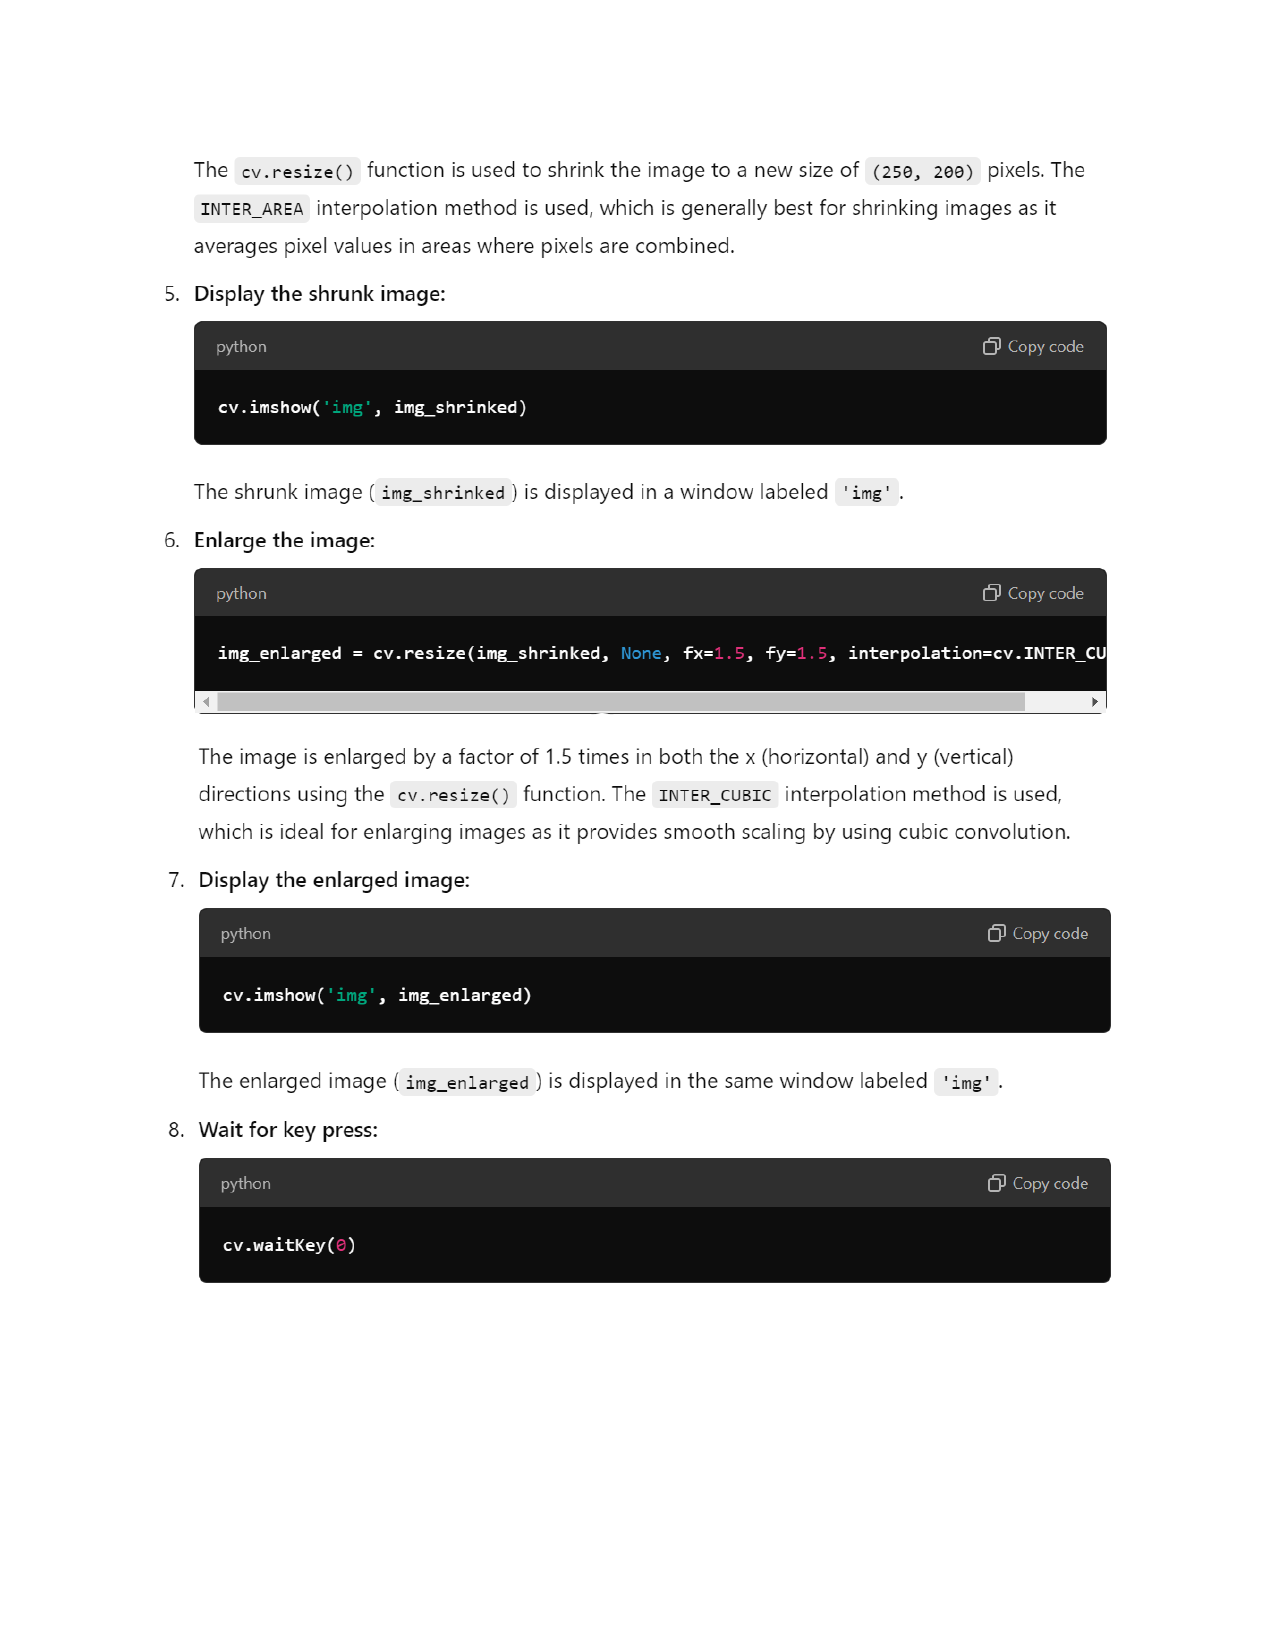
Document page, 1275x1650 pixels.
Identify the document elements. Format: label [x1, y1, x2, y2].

picture [150, 731, 1125, 1295]
picture [150, 150, 1125, 715]
